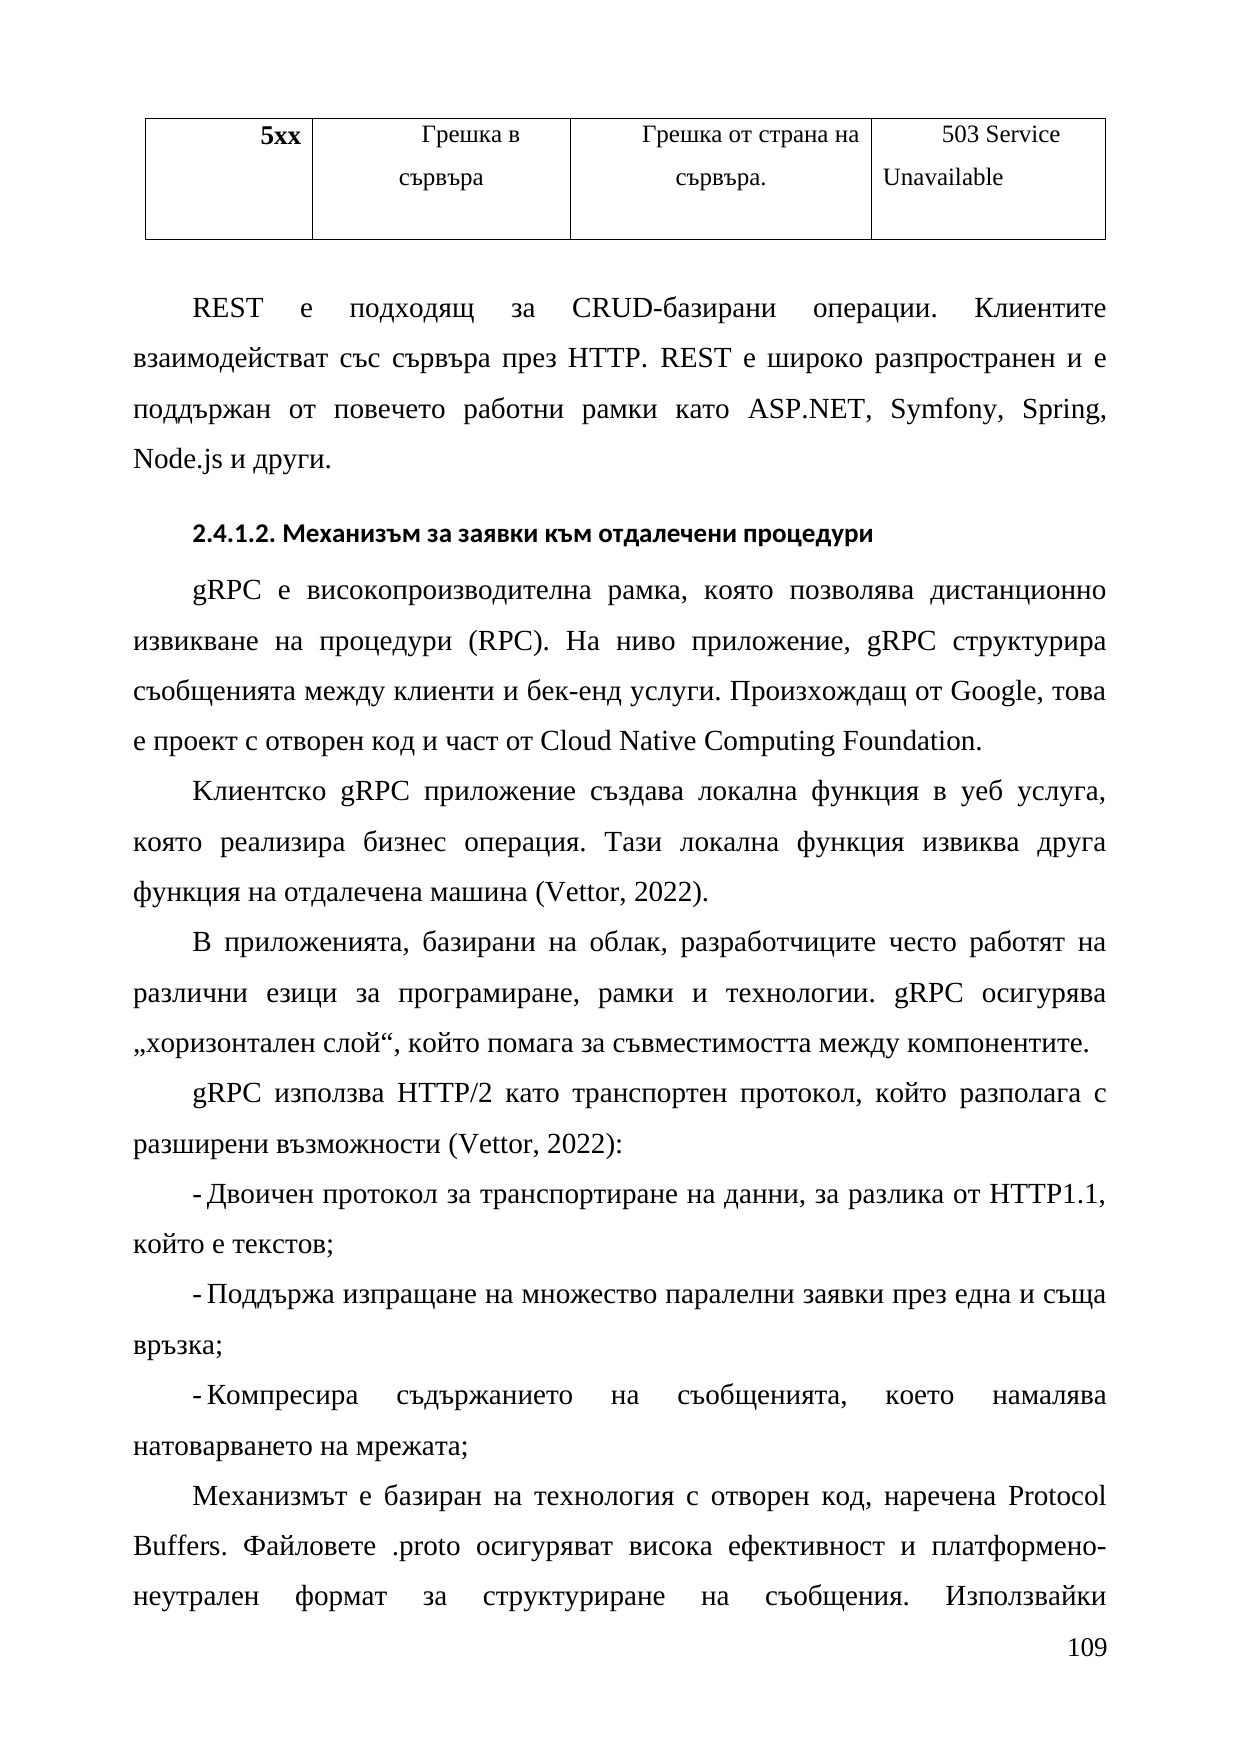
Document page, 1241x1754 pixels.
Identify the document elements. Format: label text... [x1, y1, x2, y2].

table_cell Грешка от страна на сървъра. [571, 119, 871, 239]
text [133, 1478, 1107, 1612]
table_cell Грешка в сървъра [313, 119, 570, 239]
text - Компресира съдържанието на съобщенията, което намалява натоварването на мрежата; [133, 1377, 1107, 1461]
text gRPC използва HTTP/2 като транспортен протокол, който разполага с разширени възможности (Vettor, 2022): [133, 1075, 1107, 1159]
text REST е подходящ за CRUD-базирани операции. Клиентите взаимодействат със сървъра през HTTP. REST е широко разпространен и е поддържан от повечето работни рамки като ASP.NET, Symfony, Spring, Node.js и други. [133, 290, 1107, 475]
text - Поддържа изпращане на множество паралелни заявки през една и съща връзка; [133, 1277, 1107, 1361]
text Kлиентско gRPC приложение създава локална функция в уеб услуга, която реализира бизнес операция. Тази локална функция извиква друга функция на отдалечена машина (Vettor, 2022). [133, 773, 1107, 908]
table_cell 503 Service Unavailable [872, 119, 1105, 239]
text - Двоичен протокол за транспортиране на данни, за разлика от HTTP1.1, който е текстов; [133, 1176, 1107, 1260]
subtitle 2.4.1.2. Механизъм за заявки към отдалечени процедури [133, 517, 1107, 549]
text gRPC е високопроизводителна рамка, която позволява дистанционно извикване на процедури (RPC). На ниво приложение, gRPC структурира съобщенията между клиенти и бек-енд услуги. Произхождащ от Google, това е проект с отворен код и част от Cloud Native Computing Foundation. [133, 572, 1107, 757]
text В приложенията, базирани на облак, разработчиците често работят на различни езици за програмиране, рамки и технологии. gRPC осигурява „хоризонтален слой“, който помага за съвместимостта между компонентите. [133, 924, 1107, 1059]
table_cell 5xx [146, 119, 312, 239]
